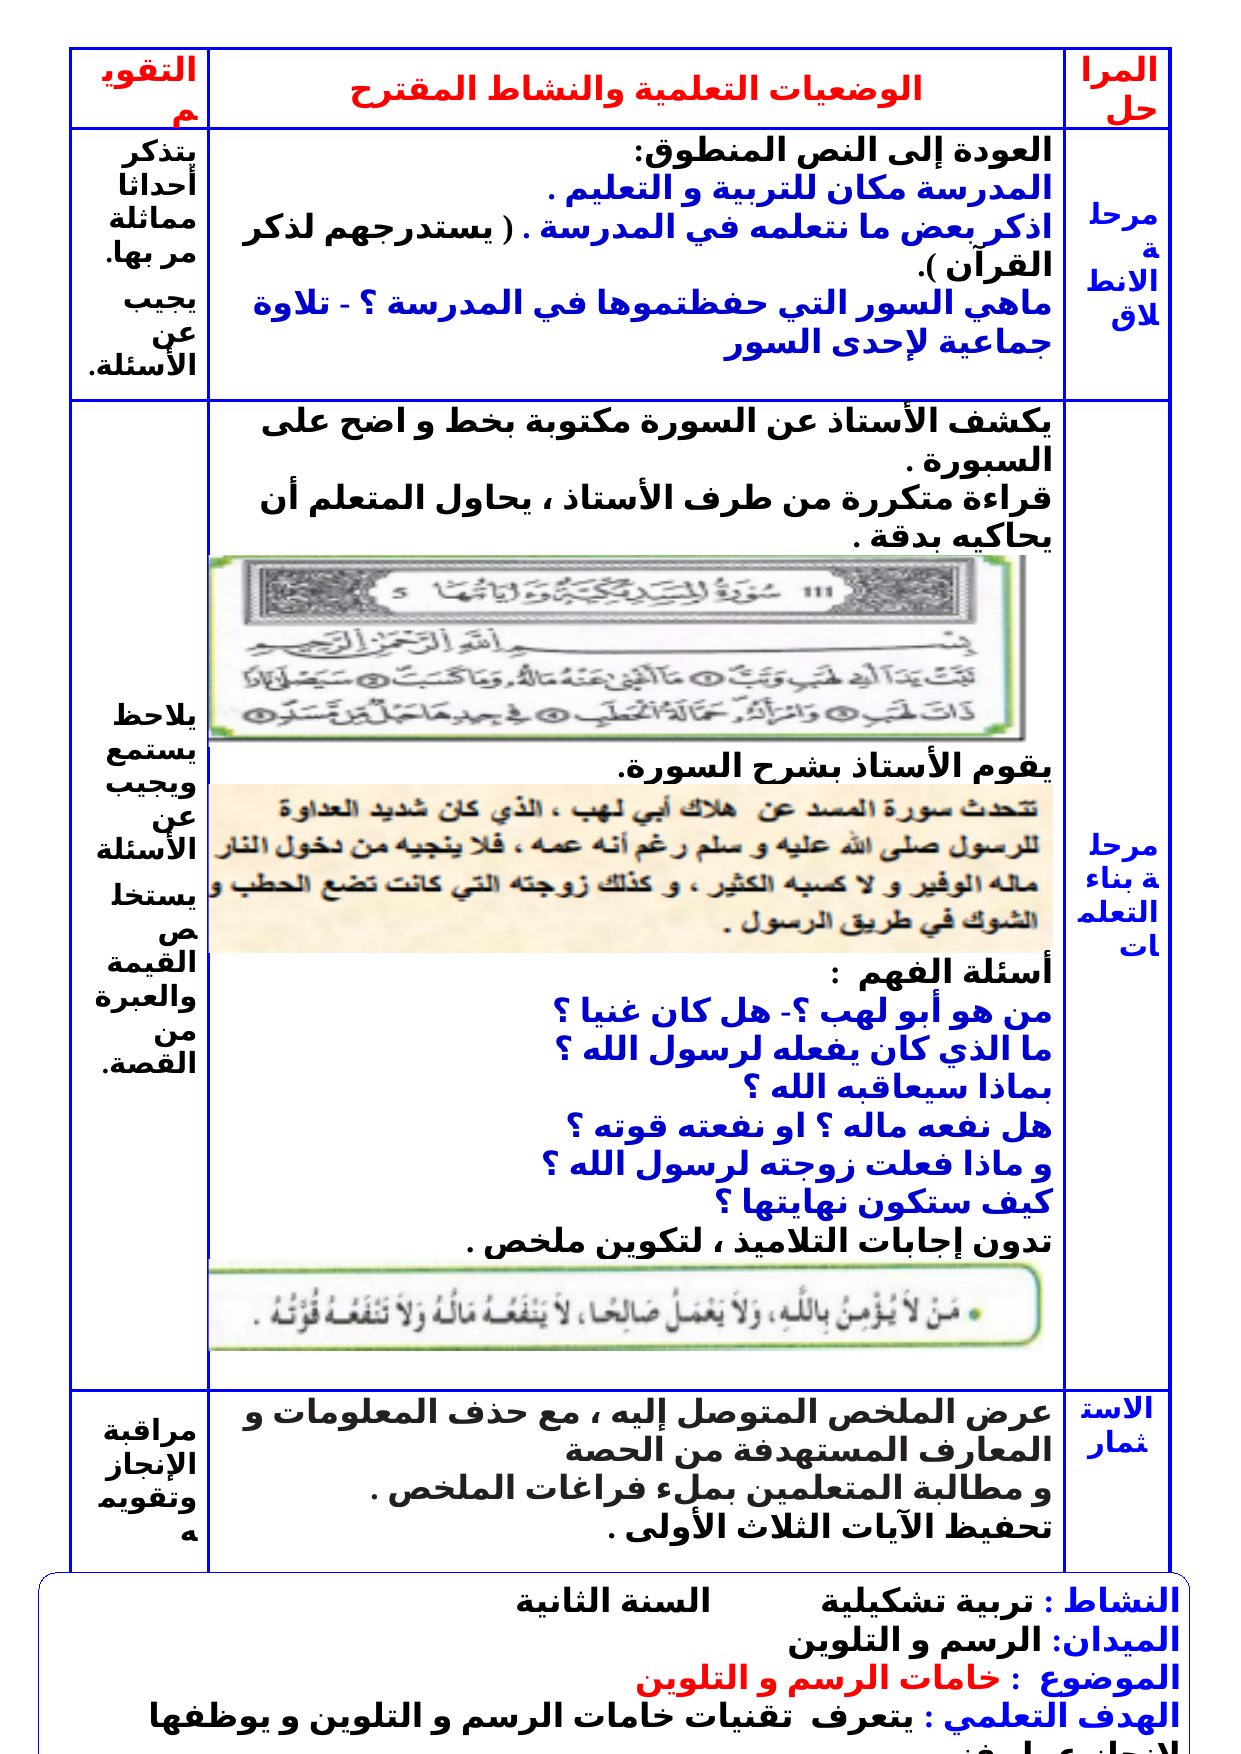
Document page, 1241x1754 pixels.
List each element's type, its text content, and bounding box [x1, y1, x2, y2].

table_cell مرحلة بناء التعلمات [1066, 402, 1168, 1389]
table_cell يلاحظ يستمع ويجيب عن الأسئلة يستخلص القيمة والعبرة من القصة. [72, 402, 207, 1389]
picture [208, 555, 1054, 747]
table_header التقويم [72, 50, 207, 127]
picture [208, 784, 1054, 953]
table_cell یكشف الأستاذ عن السورة مكتوبة بخط و اضح على السبورة . قراءة متكررة من طرف الأستاذ ، یحاول المتعلم أن یحاكیه بدقة . یقوم الأستاذ بشرح السورة. أسئلة الفهم : من ھو أبو لھب ؟- ھل كان غنیا ؟ ما الذي كان یفعله لرسول الله ؟ بماذا سیعاقبه الله ؟ ھل نفعه ماله ؟ او نفعته قوته ؟ و ماذا فعلت زوجته لرسول الله ؟ كیف ستكون نھایتھا ؟ تدون إجابات التلامیذ ، لتكوین ملخص . [210, 402, 1063, 1389]
picture [208, 1259, 1054, 1351]
table_cell يتذكر أحداثا مماثلة مر بها. يجيب عن الأسئلة. [72, 130, 207, 398]
table_cell الاستثمار [1066, 1392, 1168, 1572]
table_header الوضعيات التعلمية والنشاط المقترح [210, 50, 1063, 127]
table_cell مرحلة الانطلاق [1066, 130, 1168, 398]
table_header المراحل [1066, 50, 1168, 127]
table_cell مراقبة الإنجاز وتقويمه [72, 1392, 207, 1572]
table_cell العودة إلى النص المنطوق: المدرسة مكان للتربیة و التعلیم . اذكر بعض ما نتعلمه في المدرسة . ( یستدرجھم لذكر القرآن ). ماھي السور التي حفظتموھا في المدرسة ؟ - تلاوة جماعیة لإحدى السور [210, 130, 1063, 398]
table_cell عرض الملخص المتوصل إلیه ، مع حذف المعلومات و المعارف المستھدفة من الحصة و مطالبة المتعلمین بملء فراغات الملخص . تحفیظ الآیات الثلاث الأولى . [210, 1392, 1063, 1572]
